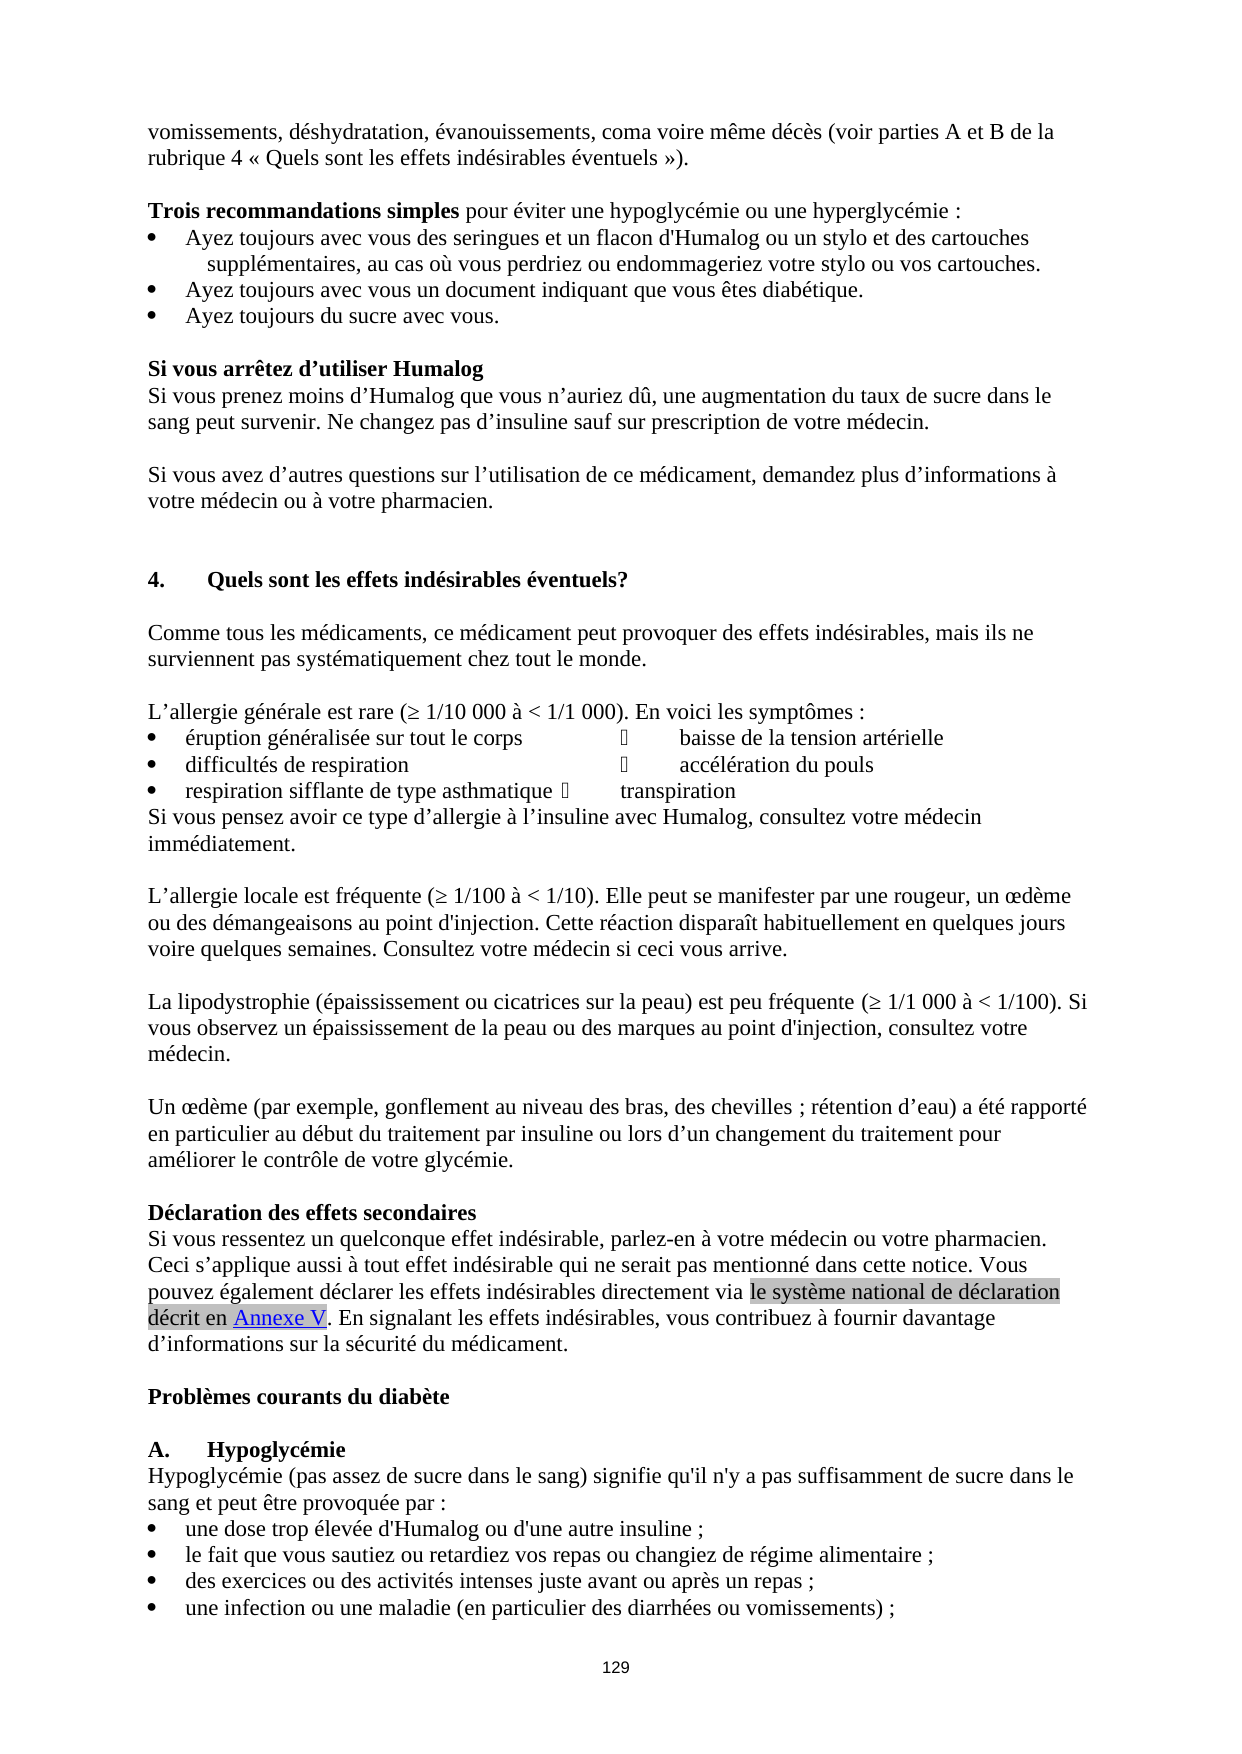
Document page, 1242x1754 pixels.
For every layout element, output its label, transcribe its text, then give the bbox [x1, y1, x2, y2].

text L’allergie générale est rare (≥ 1/10 000 à < 1/1 000). En voici les symptômes : [148, 698, 1094, 724]
list Ayez toujours avec vous un document indiquant que vous êtes diabétique. [148, 276, 1093, 303]
text Si vous pensez avoir ce type d’allergie à l’insuline avec Humalog, consultez votre médecin immédiatement. [148, 803, 1094, 856]
list Si vous prenez moins d’Humalog que vous n’auriez dû, une augmentation du taux de sucre dans le sang peut survenir. Ne changez pas d’insuline sauf sur prescription de votre médecin. [148, 382, 1094, 434]
text Hypoglycémie (pas assez de sucre dans le sang) signifie qu'il n'y a pas suffisamment de sucre dans le sang et peut être provoquée par : [148, 1462, 1094, 1515]
text Si vous arrêtez d’utiliser Humalog [148, 355, 1094, 382]
text L’allergie locale est fréquente (≥ 1/100 à < 1/10). Elle peut se manifester par une rougeur, un œdème ou des démangeaisons au point d'injection. Cette réaction disparaît habituellement en quelques jours voire quelques semaines. Consultez votre médecin si ceci vous arrive. [148, 882, 1094, 961]
text Trois recommandations simples pour éviter une hypoglycémie ou une hyperglycémie : [148, 197, 1094, 223]
list le fait que vous sautiez ou retardiez vos repas ou changiez de régime alimentaire ; [148, 1541, 1093, 1568]
list Ayez toujours avec vous des seringues et un flacon d'Humalog ou un stylo et des cartouches supplémentaires, au cas où vous perdriez ou endommageriez votre stylo ou vos cartouches. [148, 223, 1093, 276]
list Hypoglycémie [148, 1436, 980, 1462]
list difficultés de respiration accélération du pouls [148, 751, 1093, 777]
list éruption généralisée sur tout le corps baisse de la tension artérielle [148, 724, 1093, 751]
text La lipodystrophie (épaississement ou cicatrices sur la peau) est peu fréquente (≥ 1/1 000 à < 1/100). Si vous observez un épaississement de la peau ou des marques au point d'injection, consultez votre médecin. [148, 988, 1094, 1067]
list respiration sifflante de type asthmatique transpiration [148, 777, 1093, 803]
text Comme tous les médicaments, ce médicament peut provoquer des effets indésirables, mais ils ne surviennent pas systématiquement chez tout le monde. [148, 619, 1094, 672]
text Si vous avez d’autres questions sur l’utilisation de ce médicament, demandez plus d’informations à votre médecin ou à votre pharmacien. [148, 461, 1094, 513]
text Déclaration des effets secondaires [148, 1199, 1097, 1225]
list Ayez toujours du sucre avec vous. [148, 303, 1093, 329]
list des exercices ou des activités intenses juste avant ou après un repas ; [148, 1568, 1093, 1594]
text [148, 118, 1071, 171]
list une infection ou une maladie (en particulier des diarrhées ou vomissements) ; [148, 1594, 1093, 1620]
text Si vous ressentez un quelconque effet indésirable, parlez-en à votre médecin ou votre pharmacien. Ceci s’applique aussi à tout effet indésirable qui ne serait pas mentionné dans cette notice. Vous pouvez également déclarer les effets indésirables directement via le système national de déclaration décrit en Annexe V. En signalant les effets indésirables, vous contribuez à fournir davantage d’informations sur la sécurité du médicament. [148, 1225, 1094, 1357]
list une dose trop élevée d'Humalog ou d'une autre insuline ; [148, 1515, 1093, 1541]
text Un œdème (par exemple, gonflement au niveau des bras, des chevilles ; rétention d’eau) a été rapporté en particulier au début du traitement par insuline ou lors d’un changement du traitement pour améliorer le contrôle de votre glycémie. [148, 1093, 1094, 1172]
text Problèmes courants du diabète [148, 1383, 980, 1409]
text 4. Quels sont les effets indésirables éventuels? [148, 566, 1094, 592]
